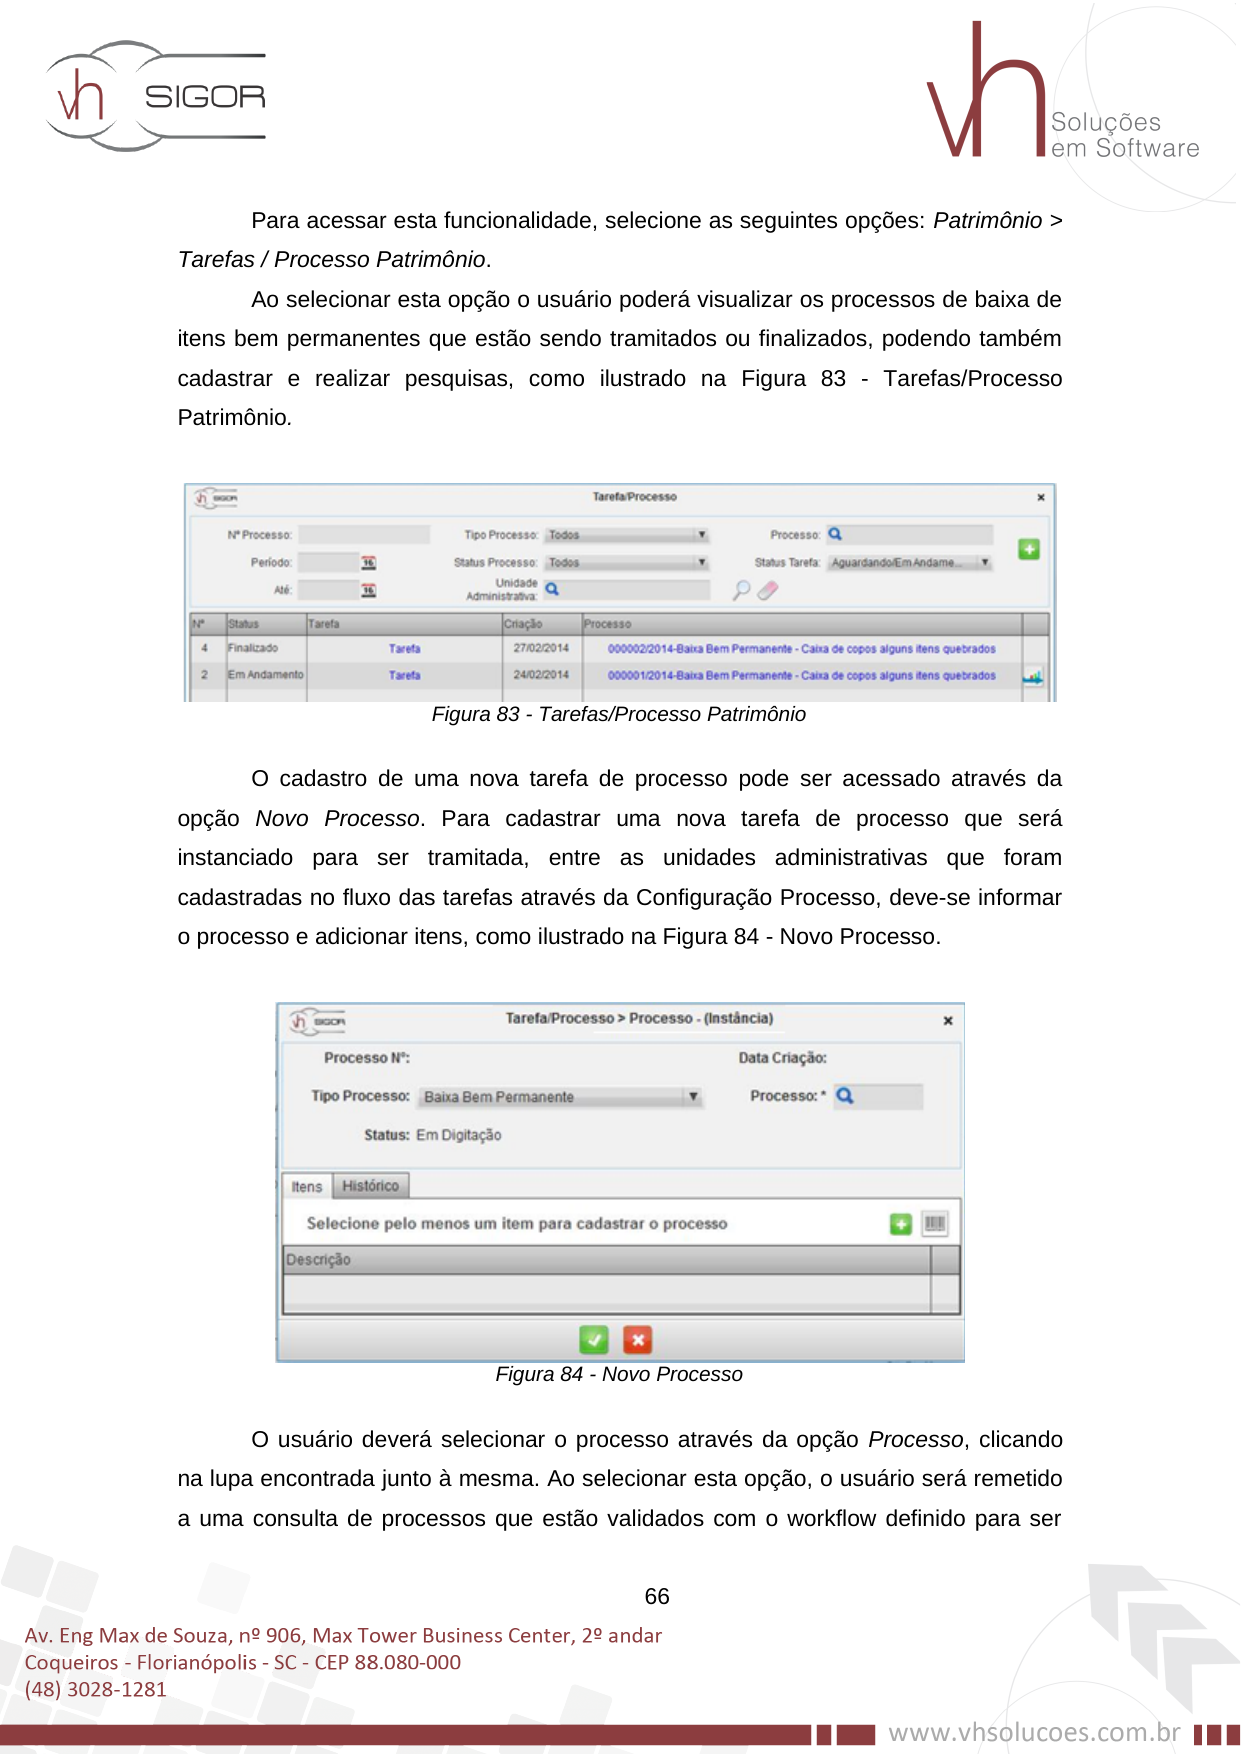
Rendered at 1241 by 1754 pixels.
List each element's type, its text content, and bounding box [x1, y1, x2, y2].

picture [275, 1002, 965, 1363]
picture [183, 483, 1057, 702]
text Ao selecionar esta opção o usuário poderá visualizar os processos de baixa de itens bem permanentes que estão sendo tramitados ou finalizados, podendo também cadastrar e realizar pesquisas, como ilustrado na Figura 83 - Tarefas/Processo Patrimônio. [177, 286, 1063, 431]
picture [45, 40, 266, 152]
text O cadastro de uma nova tarefa de processo pode ser acessado através da opção Novo Processo. Para cadastrar uma nova tarefa de processo que será instanciado para ser tramitada, entre as unidades administrativas que foram cadastradas no fluxo das tarefas através da Configuração Processo, deve-se informar o processo e adicionar itens, como ilustrado na Figura 84 - Novo Processo. [177, 765, 1063, 949]
text Figura 84 - Novo Processo [177, 1362, 1063, 1386]
text Figura 83 - Tarefas/Processo Patrimônio [177, 702, 1063, 726]
text Para acessar esta funcionalidade, selecione as seguintes opções: Patrimônio > Tarefas / Processo Patrimônio. [177, 207, 1063, 273]
picture [926, 3, 1236, 212]
picture [0, 1545, 1241, 1754]
